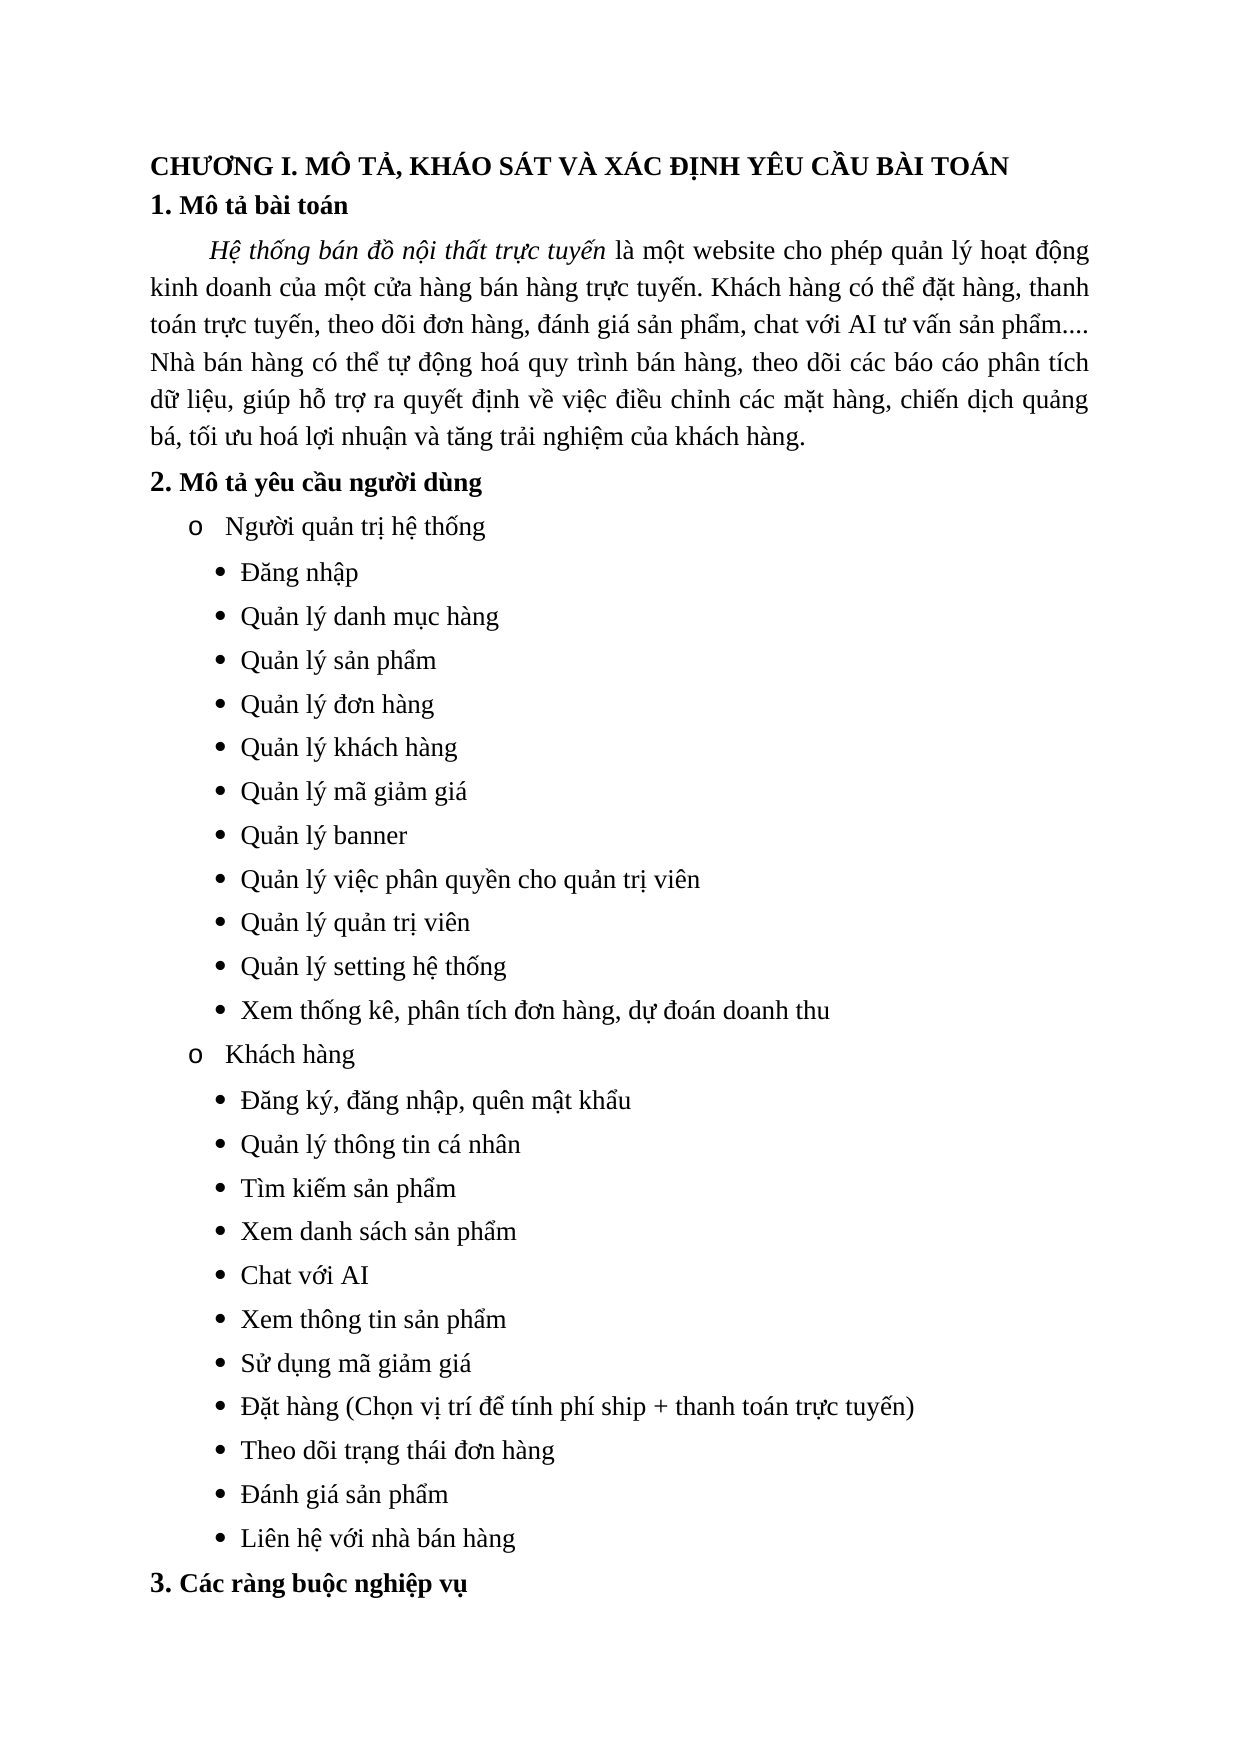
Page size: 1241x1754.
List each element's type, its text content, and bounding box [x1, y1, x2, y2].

list Người quản trị hệ thống [187, 510, 1090, 544]
list Quản lý việc phân quyền cho quản trị viên [141, 863, 1090, 894]
list Mô tả bài toán [150, 187, 1090, 221]
list Đặt hàng (Chọn vị trí để tính phí ship + thanh toán trực tuyến) [141, 1390, 1090, 1422]
list Các ràng buộc nghiệp vụ [150, 1565, 1090, 1599]
list MÔ TẢ, KHÁO SÁT VÀ XÁC ĐỊNH YÊU CẦU BÀI TOÁN [150, 150, 1090, 181]
list Khách hàng [187, 1038, 1090, 1071]
list Đánh giá sản phẩm [141, 1478, 1090, 1509]
list Quản lý quản trị viên [141, 907, 1090, 938]
list Quản lý sản phẩm [141, 644, 1090, 675]
list Quản lý setting hệ thống [141, 950, 1090, 982]
list Đăng ký, đăng nhập, quên mật khẩu [141, 1084, 1090, 1115]
list Tìm kiếm sản phẩm [141, 1172, 1090, 1203]
list Xem thông tin sản phẩm [141, 1303, 1090, 1334]
list Sử dụng mã giảm giá [141, 1347, 1090, 1378]
list Chat với AI [141, 1259, 1090, 1290]
list Mô tả yêu cầu người dùng [150, 464, 1090, 497]
list Xem thống kê, phân tích đơn hàng, dự đoán doanh thu [141, 994, 1090, 1025]
list Đăng nhập [141, 557, 1090, 588]
list Theo dõi trạng thái đơn hàng [141, 1434, 1090, 1465]
list Quản lý khách hàng [141, 732, 1090, 763]
list Quản lý đơn hàng [141, 688, 1090, 719]
list Quản lý thông tin cá nhân [141, 1128, 1090, 1159]
list Quản lý mã giảm giá [141, 775, 1090, 807]
list Xem danh sách sản phẩm [141, 1215, 1090, 1247]
text Hệ thống bán đồ nội thất trực tuyến là một website cho phép quản lý hoạt động kinh doanh của một cửa hàng bán hàng trực tuyến. Khách hàng có thể đặt hàng, thanh toán trực tuyến, theo dõi đơn hàng, đánh giá sản phẩm, chat với AI tư vấn sản phẩm.... Nhà bán hàng có thể tự động hoá quy trình bán hàng, theo dõi các báo cáo phân tích dữ liệu, giúp hỗ trợ ra quyết định về việc điều chỉnh các mặt hàng, chiến dịch quảng bá, tối ưu hoá lợi nhuận và tăng trải nghiệm của khách hàng. [150, 234, 1090, 451]
list Quản lý danh mục hàng [141, 600, 1090, 632]
list Liên hệ với nhà bán hàng [141, 1522, 1090, 1553]
list Quản lý banner [141, 819, 1090, 850]
